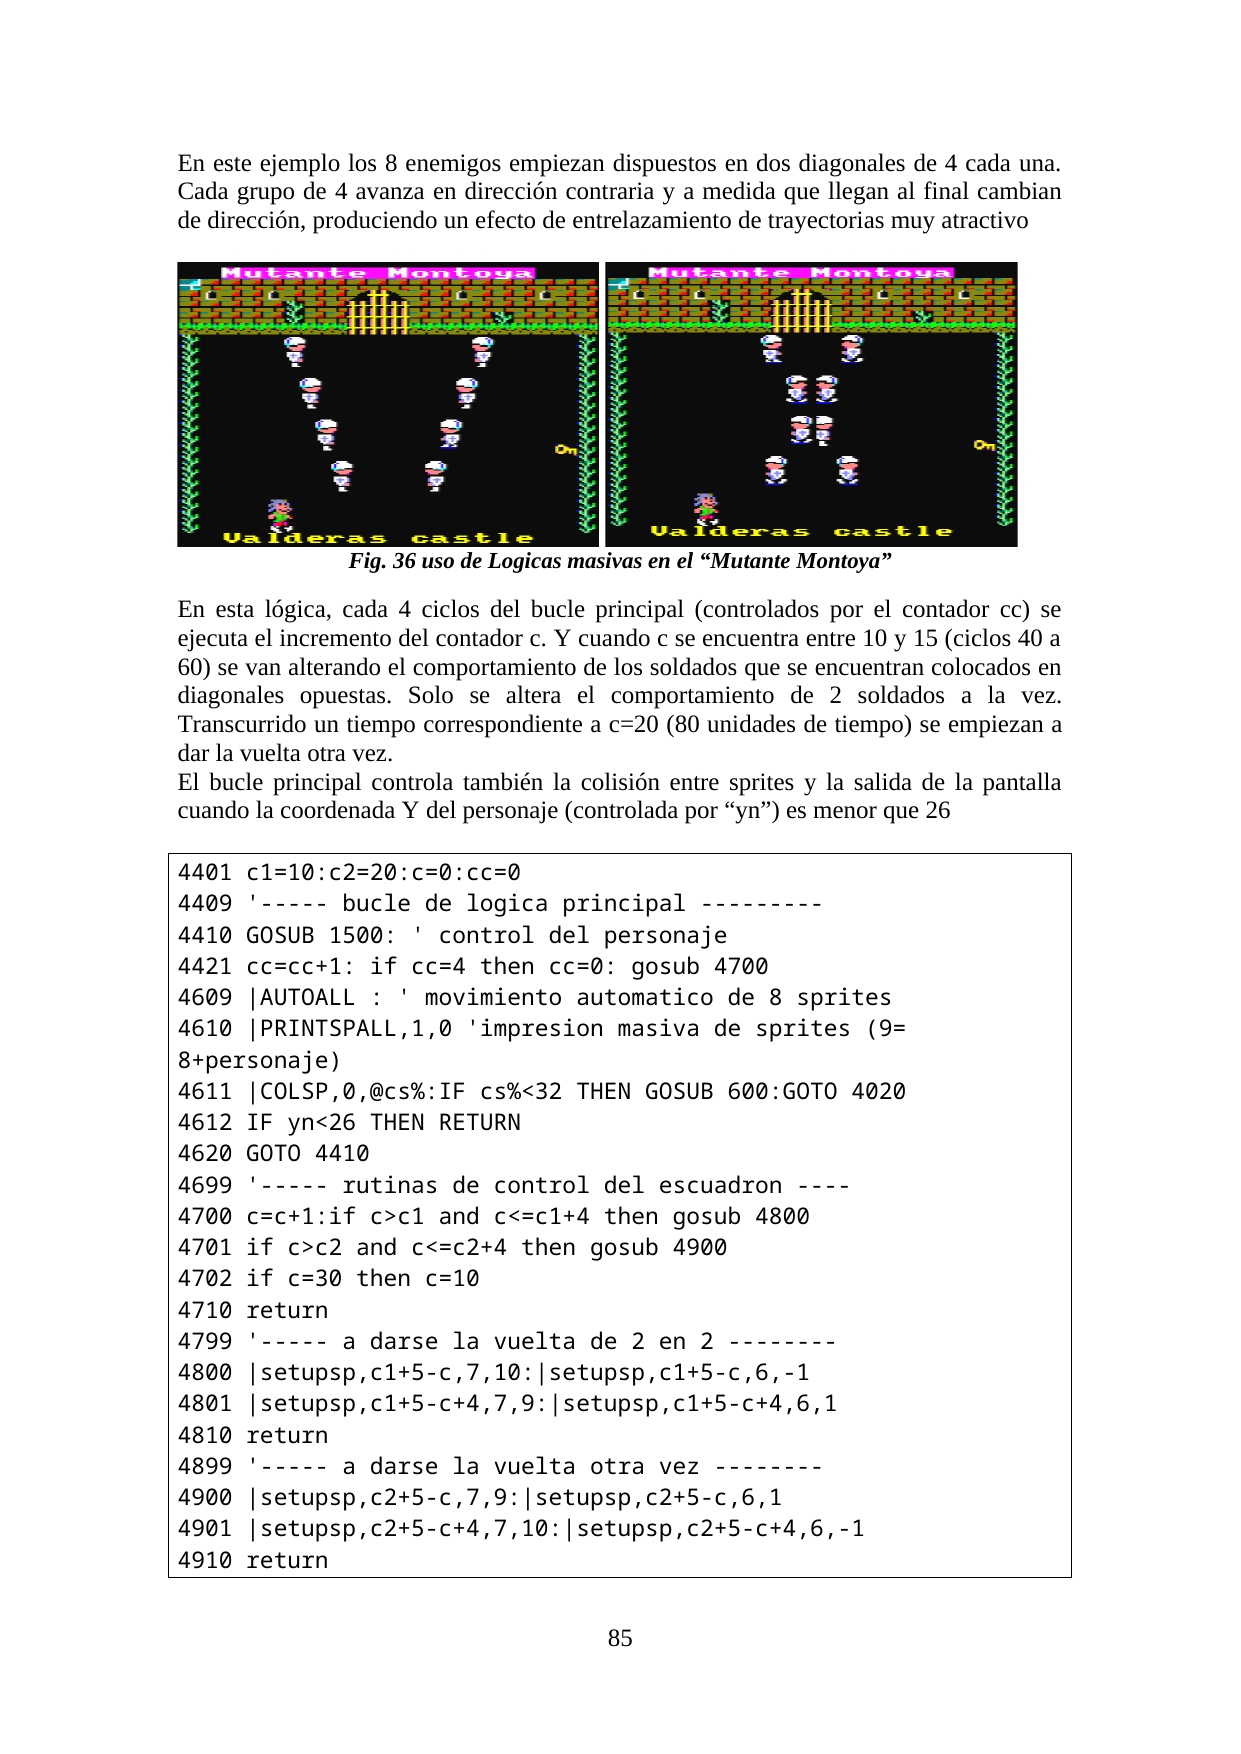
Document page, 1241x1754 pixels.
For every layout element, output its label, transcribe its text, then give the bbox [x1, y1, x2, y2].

text 4710 return [177, 1293, 1063, 1325]
text 4910 return [169, 1540, 1071, 1577]
text 4421 cc=cc+1: if cc=4 then cc=0: gosub 4700 [177, 950, 1063, 981]
text 4799 '----- a darse la vuelta de 2 en 2 -------- [177, 1325, 1063, 1356]
text 4901 |setupsp,c2+5-c+4,7,10:|setupsp,c2+5-c+4,6,-1 [177, 1512, 1063, 1540]
text 4401 c1=10:c2=20:c=0:cc=0 [169, 854, 1071, 887]
text 4620 GOTO 4410 [177, 1137, 1063, 1168]
text 4612 IF yn<26 THEN RETURN [177, 1106, 1063, 1137]
text En esta lógica, cada 4 ciclos del bucle principal (controlados por el contador cc) se ejecuta el incremento del contador c. Y cuando c se encuentra entre 10 y 15 (ciclos 40 a 60) se van alterando el comportamiento de los soldados que se encuentran colocados en diagonales opuestas. Solo se altera el comportamiento de 2 soldados a la vez. Transcurrido un tiempo correspondiente a c=20 (80 unidades de tiempo) se empiezan a dar la vuelta otra vez. [177, 594, 1063, 767]
text 4702 if c=30 then c=10 [177, 1262, 1063, 1293]
picture [605, 262, 1018, 547]
text 4609 |AUTOALL : ' movimiento automatico de 8 sprites [177, 981, 1063, 1012]
text 4700 c=c+1:if c>c1 and c<=c1+4 then gosub 4800 [177, 1200, 1063, 1231]
text 4611 |COLSP,0,@cs%:IF cs%<32 THEN GOSUB 600:GOTO 4020 [177, 1075, 1063, 1106]
text El bucle principal controla también la colisión entre sprites y la salida de la pantalla cuando la coordenada Y del personaje (controlada por “yn”) es menor que 26 [177, 767, 1063, 824]
text 4810 return [177, 1418, 1063, 1450]
text 4899 '----- a darse la vuelta otra vez -------- [177, 1450, 1063, 1481]
picture [177, 262, 599, 547]
text 4699 '----- rutinas de control del escuadron ---- [177, 1168, 1063, 1200]
text En este ejemplo los 8 enemigos empiezan dispuestos en dos diagonales de 4 cada una. Cada grupo de 4 avanza en dirección contraria y a medida que llegan al final cambian de dirección, produciendo un efecto de entrelazamiento de trayectorias muy atractivo [177, 148, 1063, 234]
text 4701 if c>c2 and c<=c2+4 then gosub 4900 [177, 1231, 1063, 1262]
text 4409 '----- bucle de logica principal --------- [177, 887, 1063, 918]
text 4900 |setupsp,c2+5-c,7,9:|setupsp,c2+5-c,6,1 [177, 1481, 1063, 1512]
text 4801 |setupsp,c1+5-c+4,7,9:|setupsp,c1+5-c+4,6,1 [177, 1387, 1063, 1418]
text 4410 GOSUB 1500: ' control del personaje [177, 918, 1063, 950]
text 4610 |PRINTSPALL,1,0 'impresion masiva de sprites (9= 8+personaje) [177, 1012, 1063, 1075]
text 4800 |setupsp,c1+5-c,7,10:|setupsp,c1+5-c,6,-1 [177, 1356, 1063, 1387]
